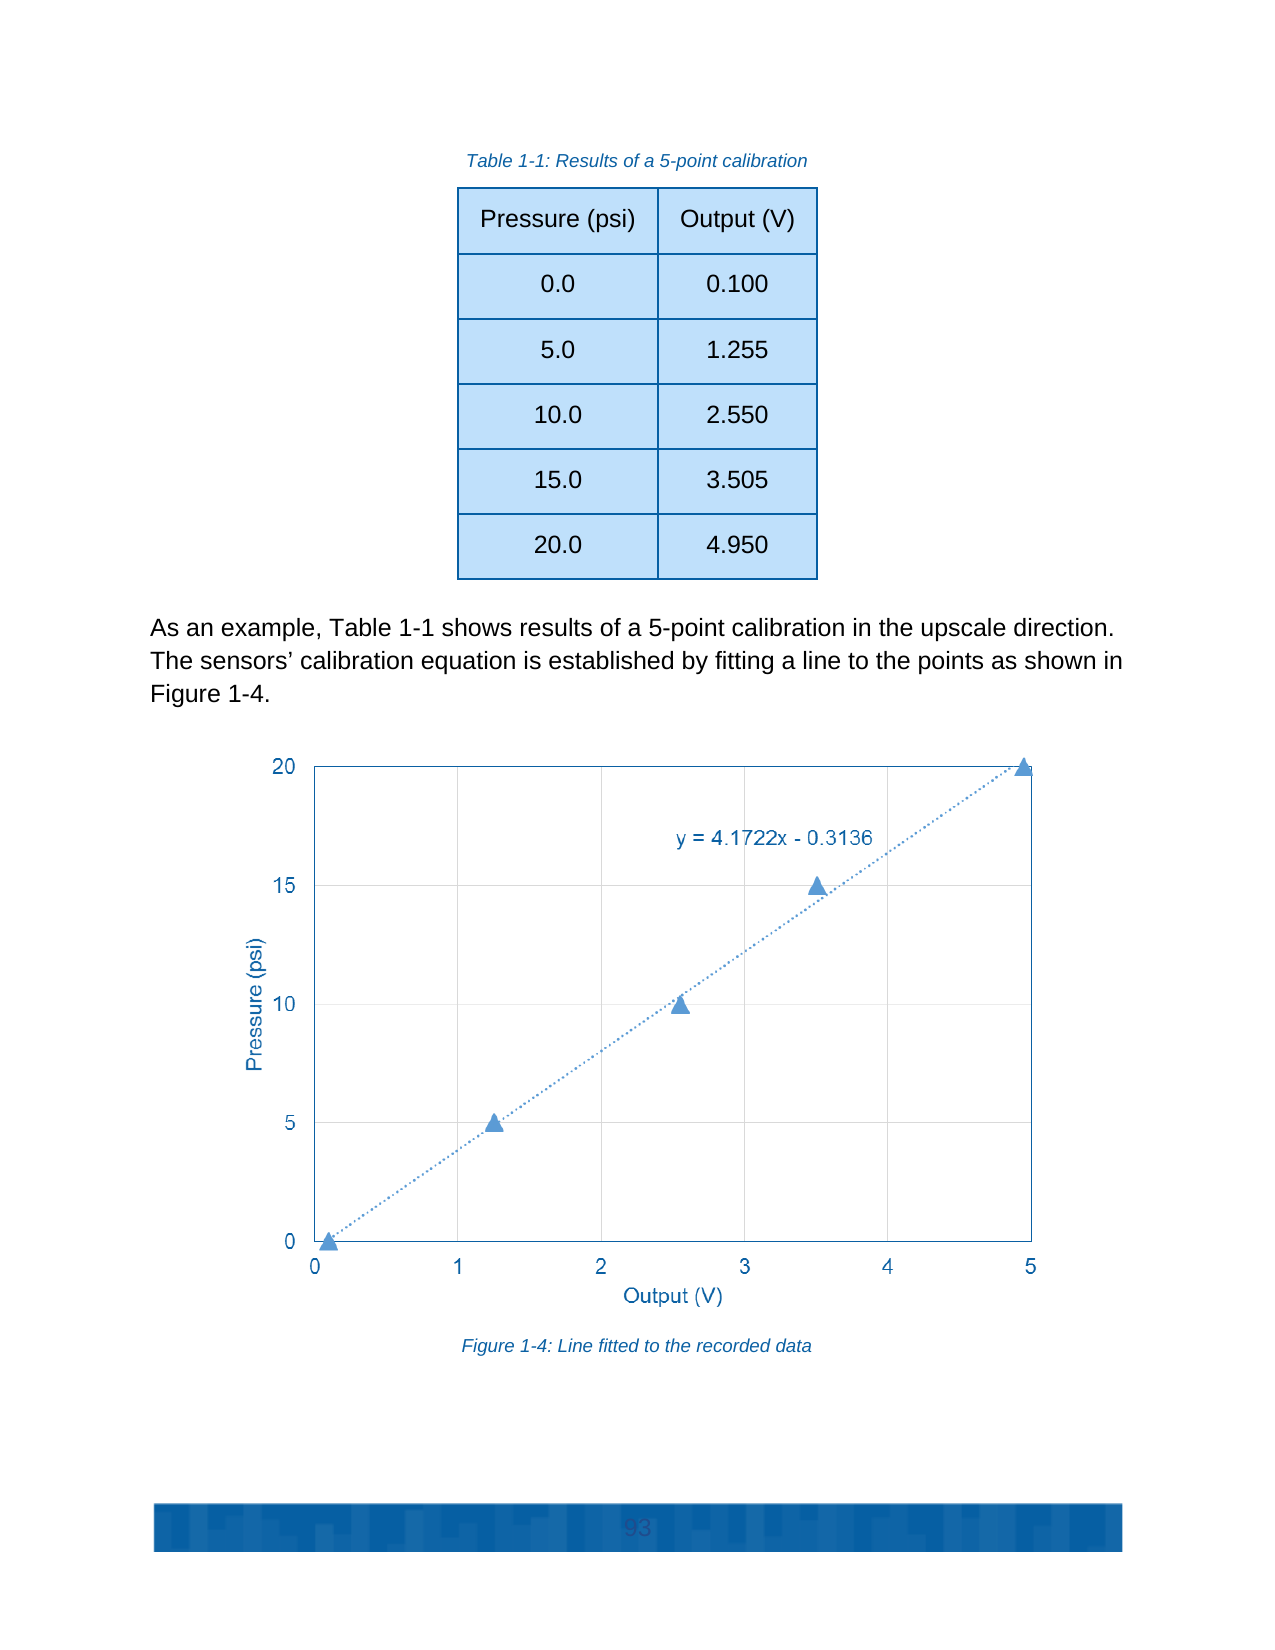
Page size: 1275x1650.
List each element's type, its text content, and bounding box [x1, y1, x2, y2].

table_cell 0.0 [459, 255, 657, 317]
table_cell 10.0 [459, 385, 657, 448]
text As an example, Table 1-1 shows results of a 5-point calibration in the upscale direction. The sensors’ calibration equation is established by fitting a line to the points as shown in Figure 1-4. [150, 613, 1125, 708]
table_cell 20.0 [459, 515, 657, 578]
picture [153, 1503, 1123, 1552]
table_header Pressure (psi) [459, 189, 657, 252]
text Table 1-1: Results of a 5-point calibration [150, 150, 1125, 172]
table_header Output (V) [659, 189, 816, 252]
table_cell 3.505 [659, 450, 816, 513]
table_cell 4.950 [659, 515, 816, 578]
picture [218, 745, 1057, 1331]
table_cell 15.0 [459, 450, 657, 513]
table_cell 1.255 [659, 320, 816, 383]
table_cell 5.0 [459, 320, 657, 383]
table_cell 0.100 [659, 255, 816, 317]
table_cell 2.550 [659, 385, 816, 448]
text Figure 1-4: Line fitted to the recorded data [150, 1335, 1125, 1357]
